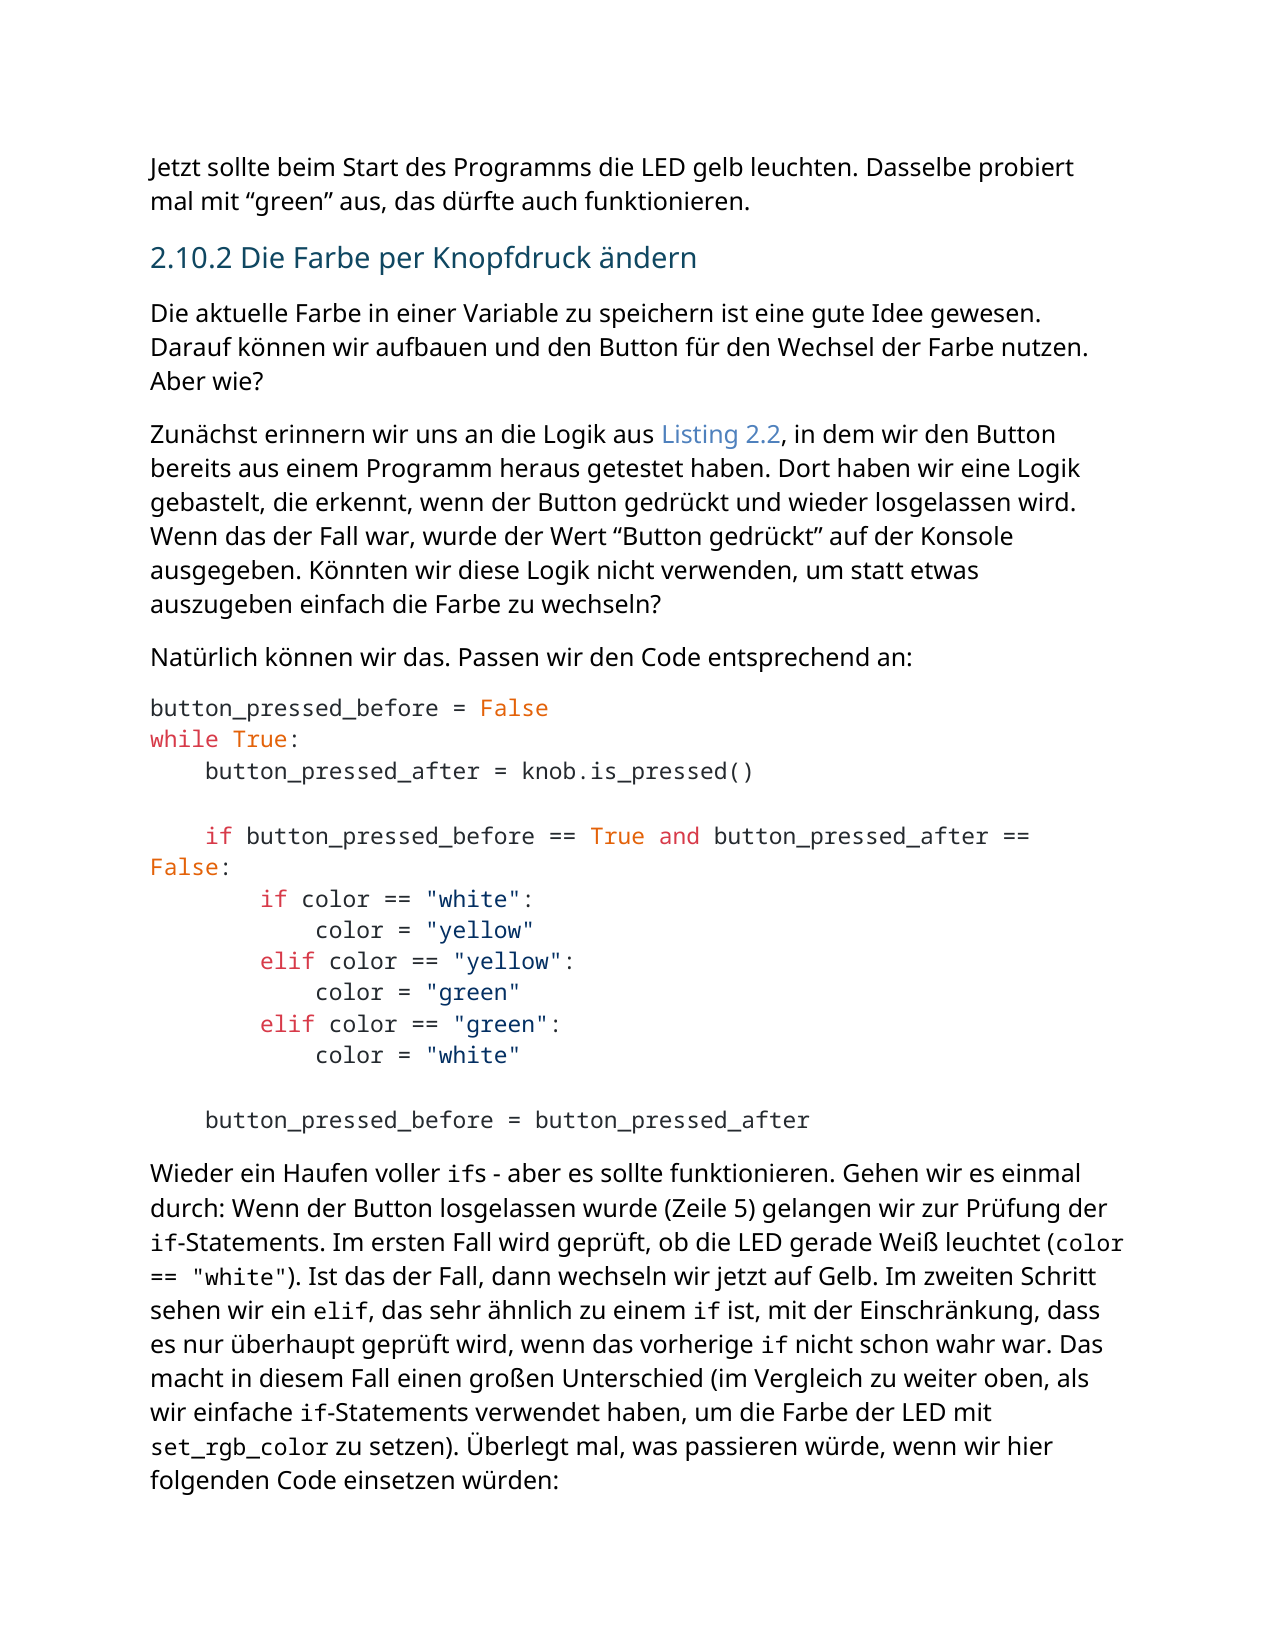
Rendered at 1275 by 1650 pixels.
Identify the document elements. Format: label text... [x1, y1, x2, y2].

text Natürlich können wir das. Passen wir den Code entsprechend an: [150, 639, 1125, 673]
text Wieder ein Haufen voller ifs - aber es sollte funktionieren. Gehen wir es einmal durch: Wenn der Button losgelassen wurde (Zeile 5) gelangen wir zur Prüfung der if-Statements. Im ersten Fall wird geprüft, ob die LED gerade Weiß leuchtet (color == "white"). Ist das der Fall, dann wechseln wir jetzt auf Gelb. Im zweiten Schritt sehen wir ein elif, das sehr ähnlich zu einem if ist, mit der Einschränkung, dass es nur überhaupt geprüft wird, wenn das vorherige if nicht schon wahr war. Das macht in diesem Fall einen großen Unterschied (im Vergleich zu weiter oben, als wir einfache if-Statements verwendet haben, um die Farbe der LED mit set_rgb_color zu setzen). Überlegt mal, was passieren würde, wenn wir hier folgenden Code einsetzen würden: [150, 1156, 1125, 1497]
text Jetzt sollte beim Start des Programms die LED gelb leuchten. Dasselbe probiert mal mit “green” aus, das dürfte auch funktionieren. [150, 150, 1125, 218]
text Die aktuelle Farbe in einer Variable zu speichern ist eine gute Idee gewesen. Darauf können wir aufbauen und den Button für den Wechsel der Farbe nutzen. Aber wie? [150, 295, 1125, 397]
text Zunächst erinnern wir uns an die Logik aus Listing 2.2, in dem wir den Button bereits aus einem Programm heraus getestet haben. Dort haben wir eine Logik gebastelt, die erkennt, wenn der Button gedrückt und wieder losgelassen wird. Wenn das der Fall war, wurde der Wert “Button gedrückt” auf der Konsole ausgegeben. Könnten wir diese Logik nicht verwenden, um statt etwas auszugeben einfach die Farbe zu wechseln? [150, 416, 1125, 621]
subtitle 2.10.2 Die Farbe per Knopfdruck ändern [150, 237, 1125, 277]
text button_pressed_before = False while True: button_pressed_after = knob.is_pressed() if button_pressed_before == True and button_pressed_after == False: if color == "white": color = "yellow" elif color == "yellow": color = "green" elif color == "green": color = "white" button_pressed_before = button_pressed_after [150, 692, 1125, 1135]
